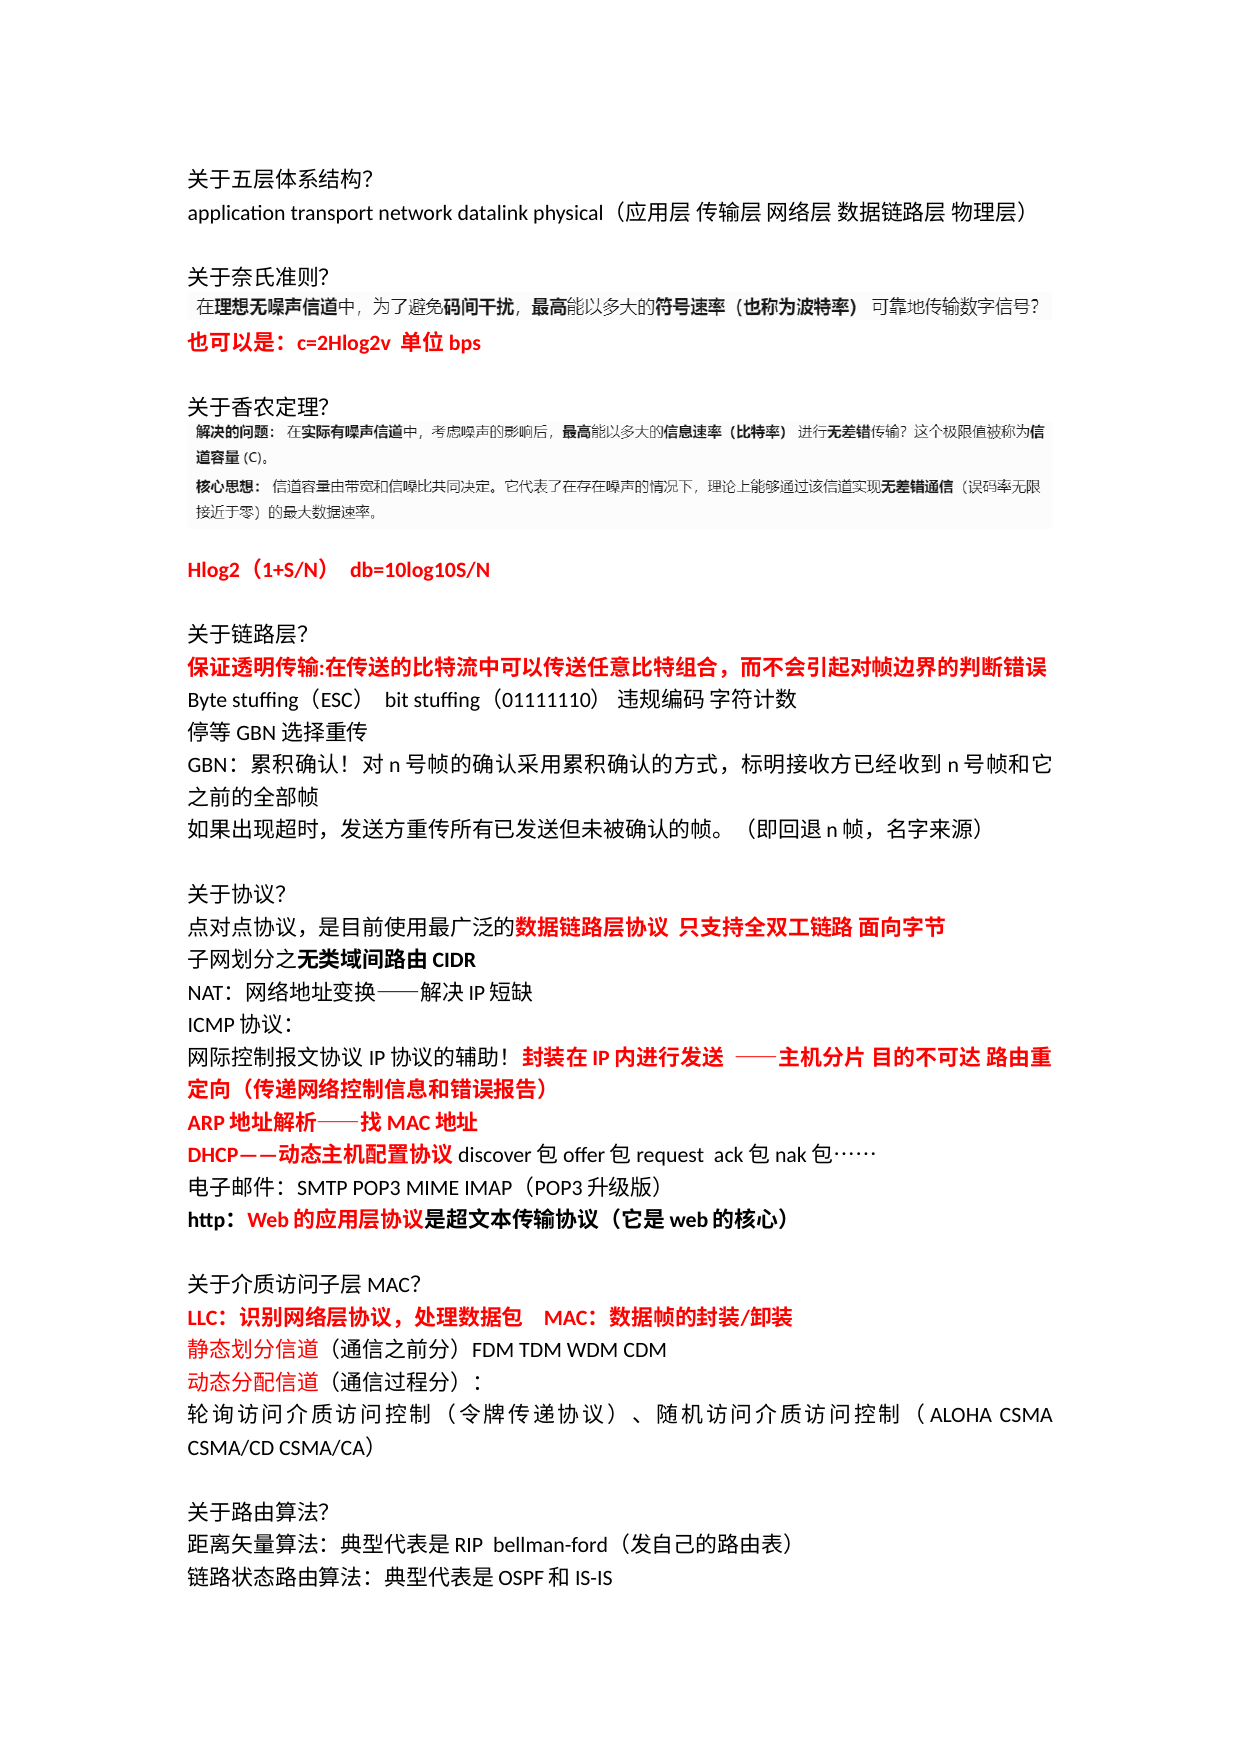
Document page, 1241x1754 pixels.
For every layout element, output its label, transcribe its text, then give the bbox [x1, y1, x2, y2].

text 链路状态路由算法：典型代表是OSPF和IS-IS [187, 1559, 1053, 1592]
picture [187, 422, 1053, 529]
text 动态分配信道（通信过程分）： [187, 1364, 1053, 1397]
text 如果出现超时，发送方重传所有已发送但未被确认的帧。（即回退n帧，名字来源） [187, 812, 1053, 844]
text LLC：识别网络层协议，处理数据包 MAC：数据帧的封装/卸装 [187, 1299, 1053, 1332]
text 关于五层体系结构？ [187, 162, 1053, 194]
text 关于路由算法？ [187, 1494, 1053, 1527]
text 电子邮件：SMTP POP3 MIME IMAP（POP3升级版） [187, 1169, 1053, 1202]
text 关于协议？ [187, 877, 1053, 909]
text 轮询访问介质访问控制（令牌传递协议）、随机访问介质访问控制（ALOHA CSMA CSMA/CD CSMA/CA） [187, 1397, 1053, 1462]
text 停等 GBN 选择重传 [187, 714, 1053, 747]
text application transport network datalink physical（应用层 传输层 网络层 数据链路层 物理层） [187, 194, 1053, 227]
text 关于介质访问子层MAC？ [187, 1267, 1053, 1299]
text http：Web的应用层协议是超文本传输协议（它是web的核心） [187, 1202, 1053, 1234]
text GBN：累积确认！对n号帧的确认采用累积确认的方式，标明接收方已经收到n号帧和它之前的全部帧 [187, 747, 1053, 812]
text 网际控制报文协议 IP协议的辅助！封装在IP内进行发送 ——主机分片 目的不可达 路由重定向（传递网络控制信息和错误报告） [187, 1039, 1053, 1104]
text DHCP——动态主机配置协议 discover包 offer包 request ack包 nak包…… [187, 1137, 1053, 1169]
text 关于链路层？ [187, 617, 1053, 649]
text 也可以是：c=2Hlog2v 单位bps [187, 324, 1053, 357]
text ARP地址解析——找MAC地址 [187, 1104, 1053, 1137]
text ICMP协议： [187, 1007, 1053, 1039]
text 距离矢量算法：典型代表是RIP bellman-ford（发自己的路由表） [187, 1527, 1053, 1559]
text 子网划分之无类域间路由CIDR [187, 942, 1053, 974]
text 静态划分信道（通信之前分）FDM TDM WDM CDM [187, 1332, 1053, 1364]
text 保证透明传输:在传送的比特流中可以传送任意比特组合，而不会引起对帧边界的判断错误 [187, 649, 1053, 682]
text 关于香农定理？ [187, 389, 1053, 422]
text NAT：网络地址变换——解决IP短缺 [187, 974, 1053, 1007]
text 点对点协议，是目前使用最广泛的数据链路层协议 只支持全双工链路 面向字节 [187, 909, 1053, 942]
text 关于奈氏准则？ [187, 259, 1053, 292]
text Hlog2（1+S/N） db=10log10S/N [187, 552, 1053, 584]
picture [187, 292, 1052, 320]
text Byte stuffing（ESC） bit stuffing（01111110） 违规编码 字符计数 [187, 682, 1053, 714]
